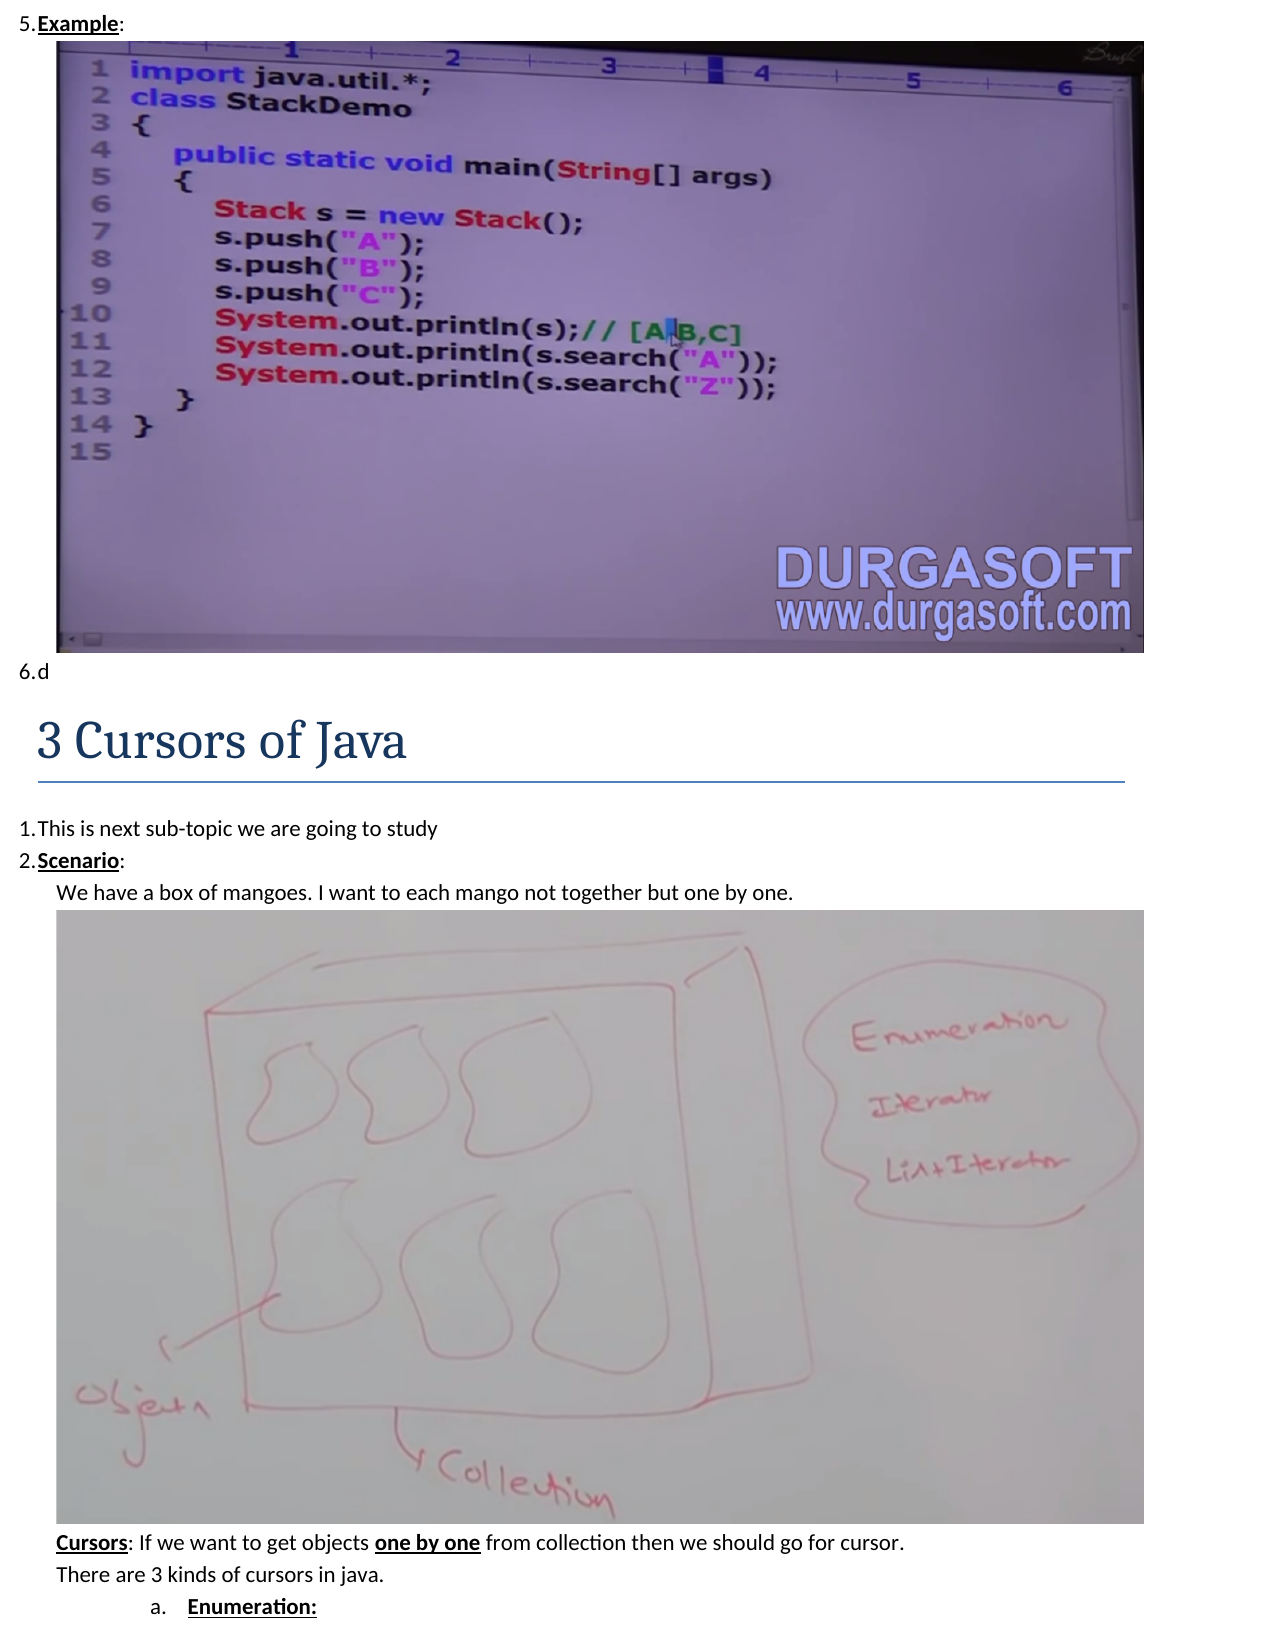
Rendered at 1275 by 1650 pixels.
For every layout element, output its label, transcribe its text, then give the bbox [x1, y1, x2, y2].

list d [19, 657, 1125, 685]
list This is next sub-topic we are going to study [19, 814, 1125, 842]
picture [56, 41, 1144, 653]
list Enumeration: [150, 1592, 1125, 1620]
picture [56, 910, 1144, 1524]
title 3 Cursors of Java [37, 710, 1125, 783]
